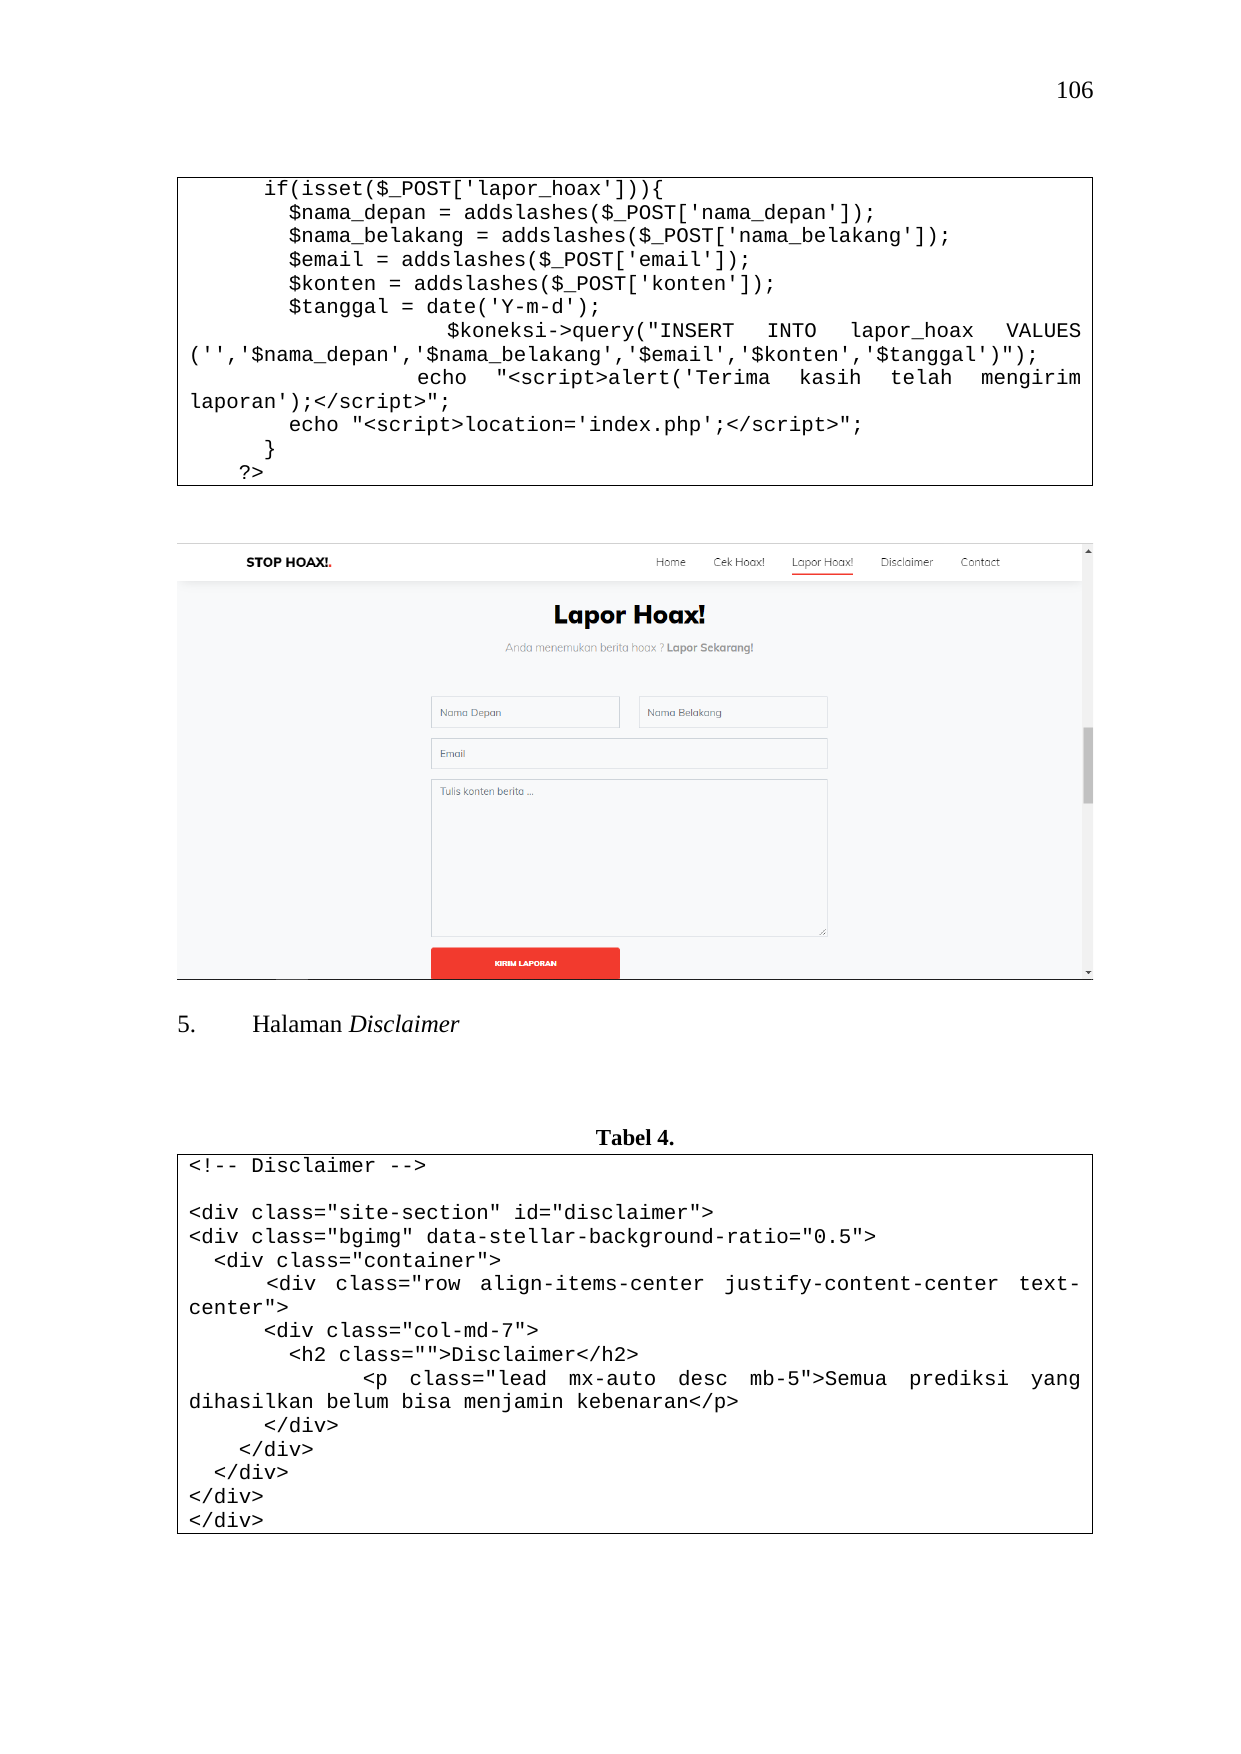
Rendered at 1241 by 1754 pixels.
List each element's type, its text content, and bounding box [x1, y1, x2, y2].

picture [177, 543, 1094, 980]
text Tabel 4. [177, 1124, 1093, 1150]
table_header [178, 178, 1092, 485]
text 5. Halaman Disclaimer [177, 1009, 1093, 1037]
table_header <!-- Disclaimer --> <div class="site-section" id="disclaimer"> <div class="bgimg" data-stellar-background-ratio="0.5"> <div class="container"> <div class="row align-items-center justify-content-center text-center"> <div class="col-md-7"> <h2 class="">Disclaimer</h2> <p class="lead mx-auto desc mb-5">Semua prediksi yang dihasilkan belum bisa menjamin kebenaran</p> </div> </div> </div> </div> </div> [178, 1155, 1092, 1533]
